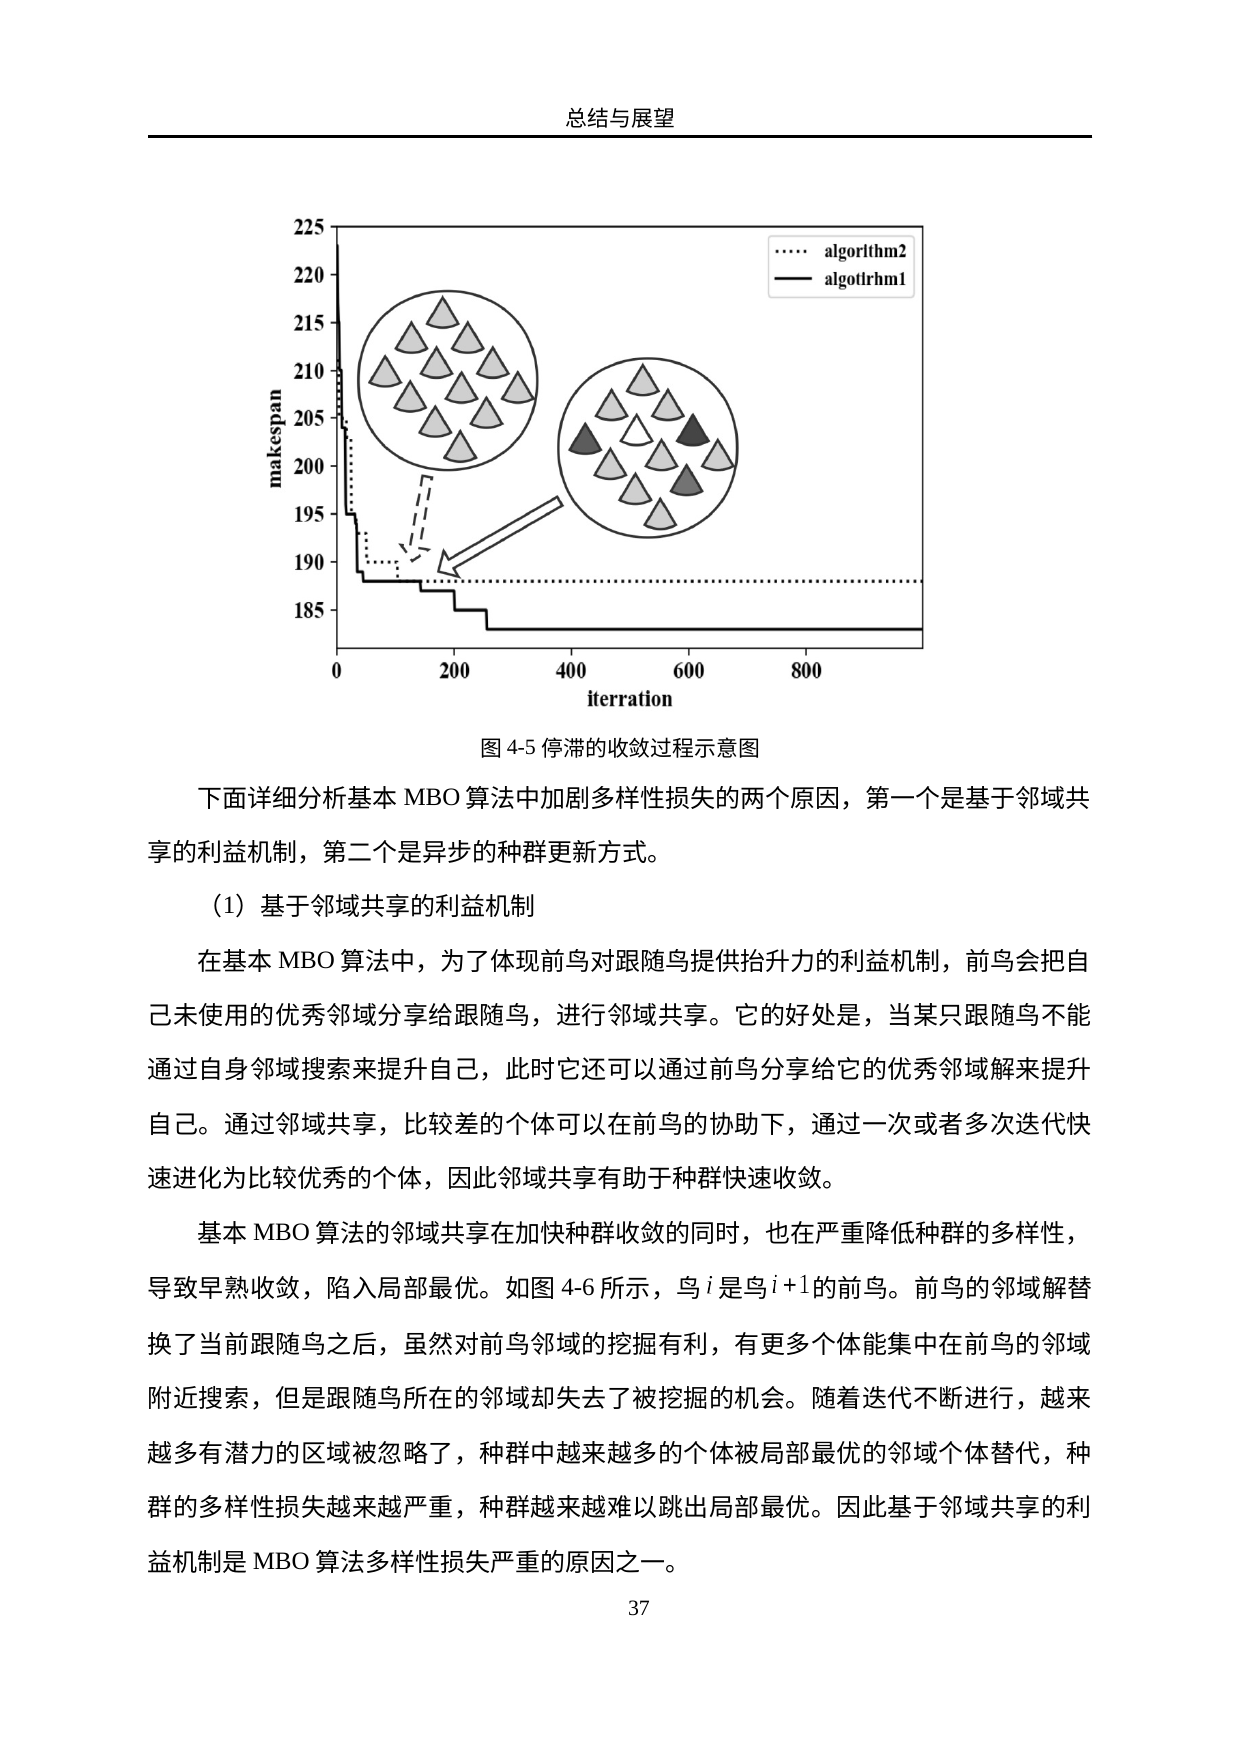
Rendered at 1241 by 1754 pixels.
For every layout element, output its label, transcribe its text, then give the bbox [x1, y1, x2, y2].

text 在基本MBO算法中，为了体现前鸟对跟随鸟提供抬升力的利益机制，前鸟会把自己未使用的优秀邻域分享给跟随鸟，进行邻域共享。它的好处是，当某只跟随鸟不能通过自身邻域搜索来提升自己，此时它还可以通过前鸟分享给它的优秀邻域解来提升自己。通过邻域共享，比较差的个体可以在前鸟的协助下，通过一次或者多次迭代快速进化为比较优秀的个体，因此邻域共享有助于种群快速收敛。 [148, 941, 1092, 1195]
text （1）基于邻域共享的利益机制 [148, 887, 1092, 923]
text 图4-5 停滞的收敛过程示意图 [148, 731, 1092, 762]
picture [242, 159, 998, 718]
text 下面详细分析基本MBO算法中加剧多样性损失的两个原因，第一个是基于邻域共享的利益机制，第二个是异步的种群更新方式。 [148, 778, 1092, 869]
text 基本MBO算法的邻域共享在加快种群收敛的同时，也在严重降低种群的多样性，导致早熟收敛，陷入局部最优。如图4-6所示，鸟是鸟的前鸟。前鸟的邻域解替换了当前跟随鸟之后，虽然对前鸟邻域的挖掘有利，有更多个体能集中在前鸟的邻域附近搜索，但是跟随鸟所在的邻域却失去了被挖掘的机会。随着迭代不断进行，越来越多有潜力的区域被忽略了，种群中越来越多的个体被局部最优的邻域个体替代，种群的多样性损失越来越严重，种群越来越难以跳出局部最优。因此基于邻域共享的利益机制是MBO算法多样性损失严重的原因之一。 [148, 1213, 1092, 1578]
